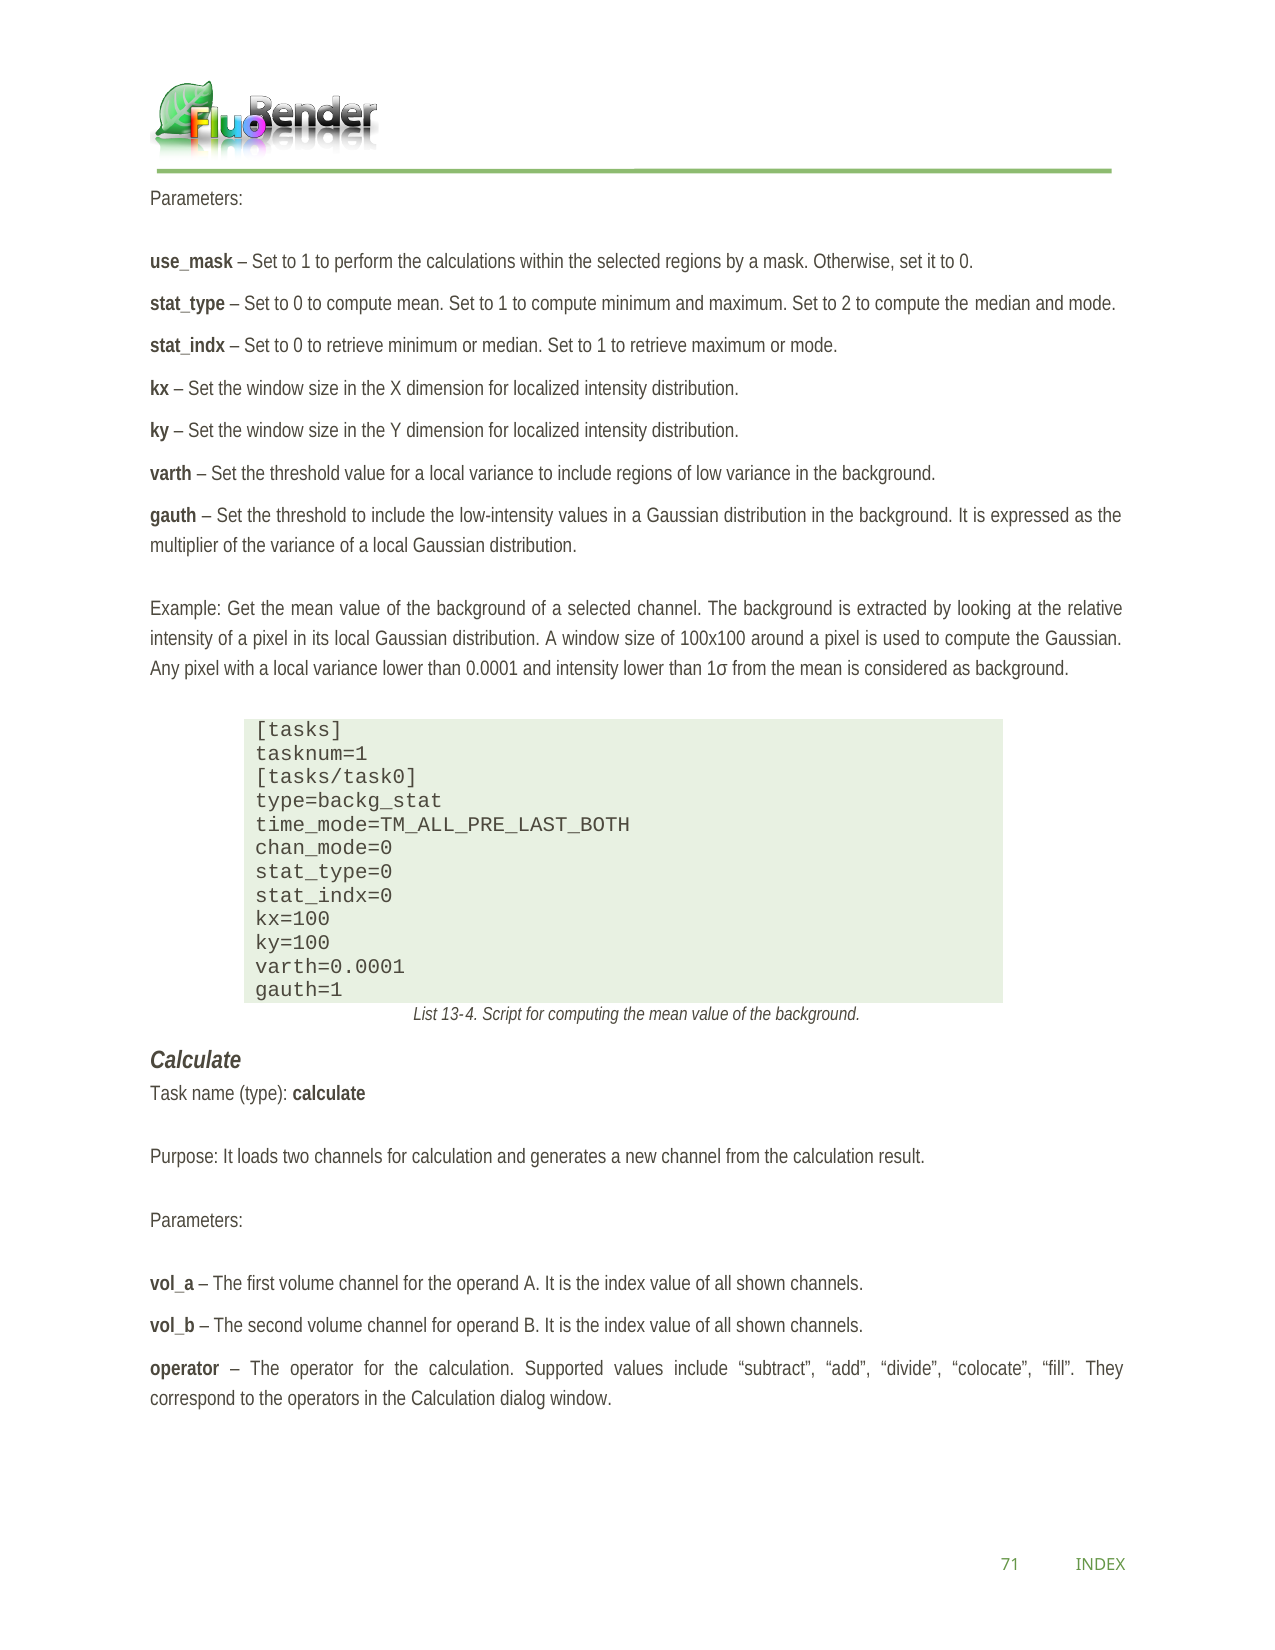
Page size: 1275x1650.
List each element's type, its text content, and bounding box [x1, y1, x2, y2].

text Task name (type): calculate [150, 1081, 1125, 1105]
subtitle Calculate [150, 1045, 1125, 1074]
picture [150, 75, 379, 162]
text operator – The operator for the calculation. Supported values include “subtract”, “add”, “divide”, “colocate”, “fill”. They correspond to the operators in the Calculation dialog window. [150, 1356, 1125, 1409]
text Parameters: [150, 1207, 1125, 1231]
text kx – Set the window size in the X dimension for localized intensity distribution. [150, 376, 1125, 400]
text stat_indx – Set to 0 to retrieve minimum or median. Set to 1 to retrieve maximum or mode. [150, 333, 1125, 357]
text use_mask – Set to 1 to perform the calculations within the selected regions by a mask. Otherwise, set it to 0. [150, 249, 1125, 273]
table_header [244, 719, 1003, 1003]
text Purpose: It loads two channels for calculation and generates a new channel from the calculation result. [150, 1144, 1125, 1168]
text Parameters: [150, 185, 1125, 209]
text ky – Set the window size in the Y dimension for localized intensity distribution. [150, 418, 1125, 442]
text Example: Get the mean value of the background of a selected channel. The background is extracted by looking at the relative intensity of a pixel in its local Gaussian distribution. A window size of 100x100 around a pixel is used to compute the Gaussian. Any pixel with a local variance lower than 0.0001 and intensity lower than 1σ from the mean is considered as background. [150, 596, 1125, 680]
text varth – Set the threshold value for a local variance to include regions of low variance in the background. [150, 461, 1125, 484]
text gauth – Set the threshold to include the low-intensity values in a Gaussian distribution in the background. It is expressed as the multiplier of the variance of a local Gaussian distribution. [150, 503, 1125, 557]
text vol_a – The first volume channel for the operand A. It is the index value of all shown channels. [150, 1271, 1125, 1295]
text stat_type – Set to 0 to compute mean. Set to 1 to compute minimum and maximum. Set to 2 to compute the median and mode. [150, 291, 1125, 315]
text vol_b – The second volume channel for operand B. It is the index value of all shown channels. [150, 1313, 1125, 1337]
